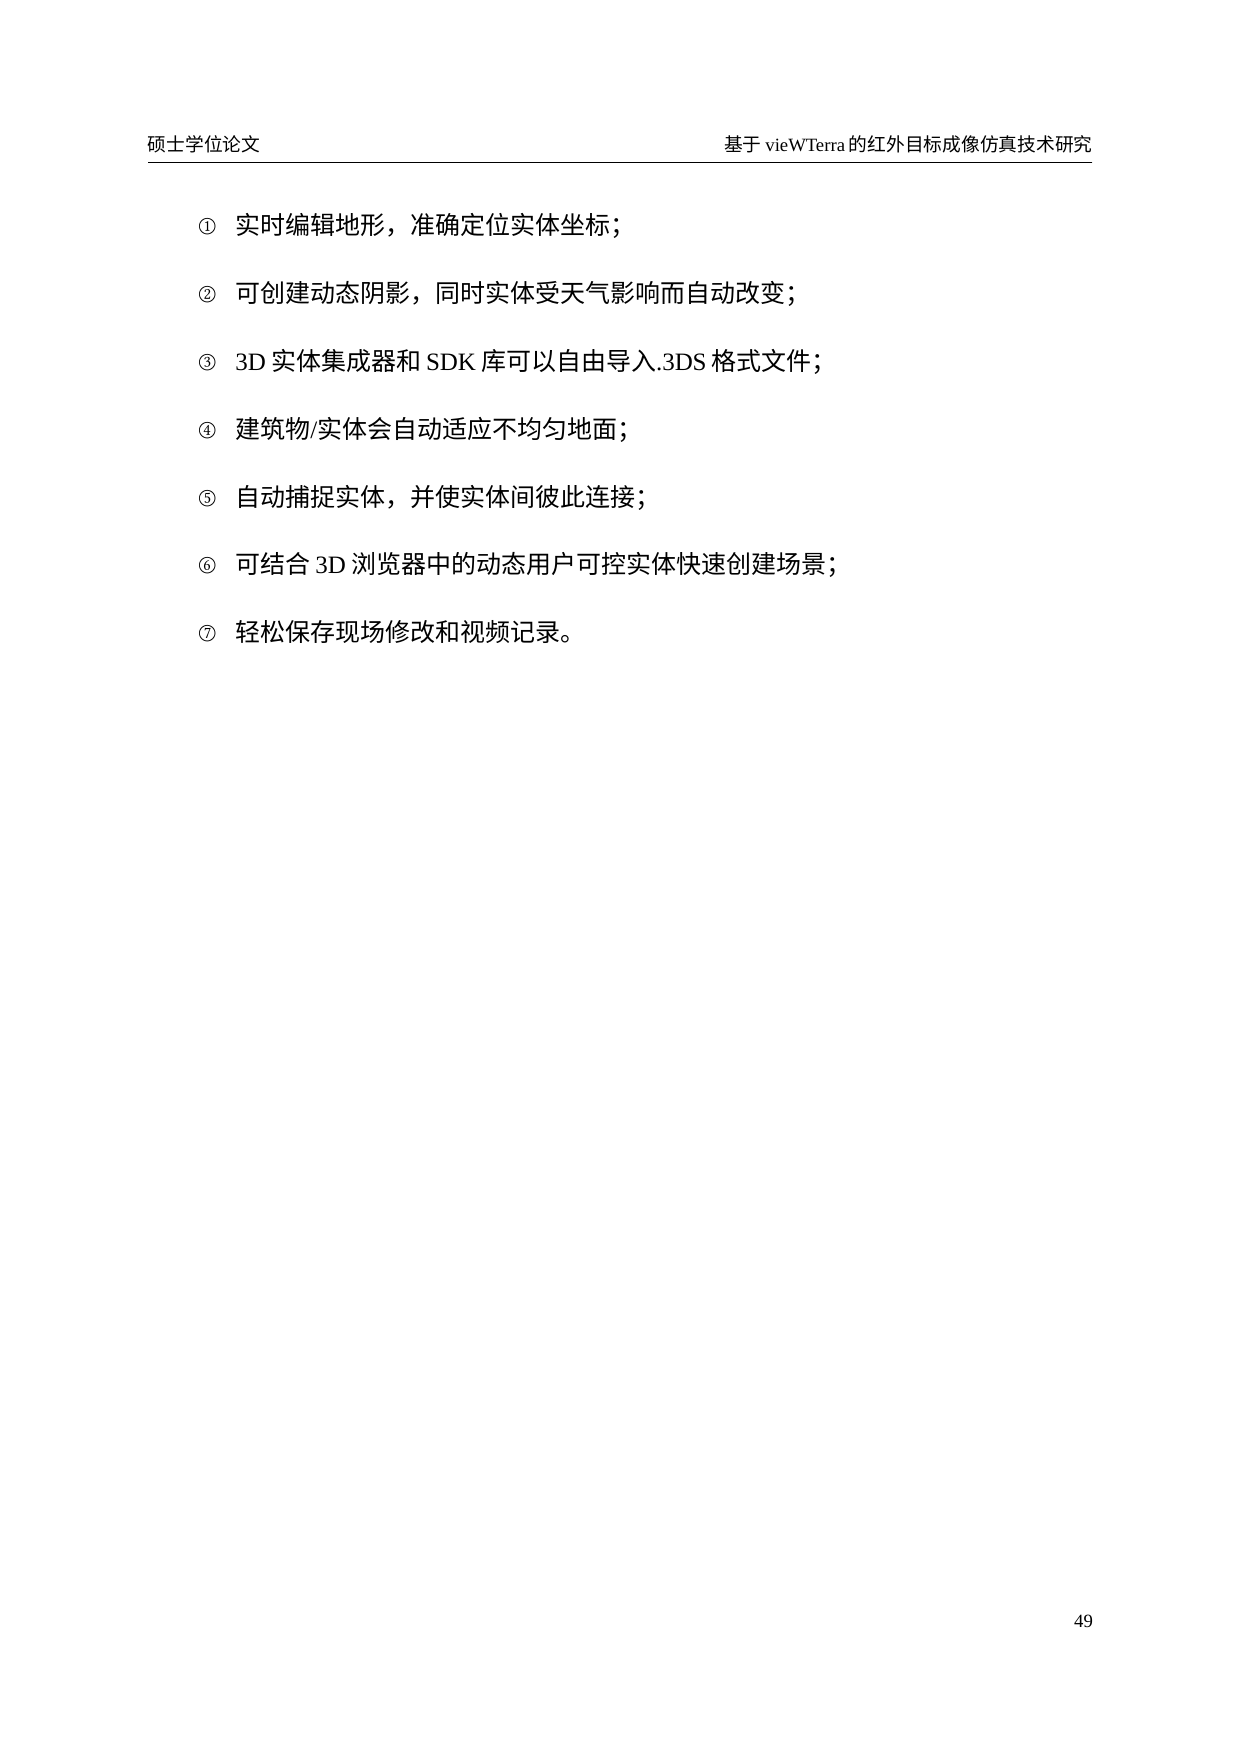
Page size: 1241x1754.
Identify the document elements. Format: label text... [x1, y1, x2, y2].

list 可创建动态阴影，同时实体受天气影响而自动改变； [148, 257, 1092, 325]
list 建筑物/实体会自动适应不均匀地面； [148, 393, 1092, 461]
list 实时编辑地形，准确定位实体坐标； [148, 189, 1092, 257]
list 3D实体集成器和SDK库可以自由导入.3DS格式文件； [148, 325, 1092, 393]
list 自动捕捉实体，并使实体间彼此连接； [148, 461, 1092, 529]
list 可结合3D浏览器中的动态用户可控实体快速创建场景； [148, 529, 1092, 597]
list 轻松保存现场修改和视频记录。 [148, 597, 1092, 665]
